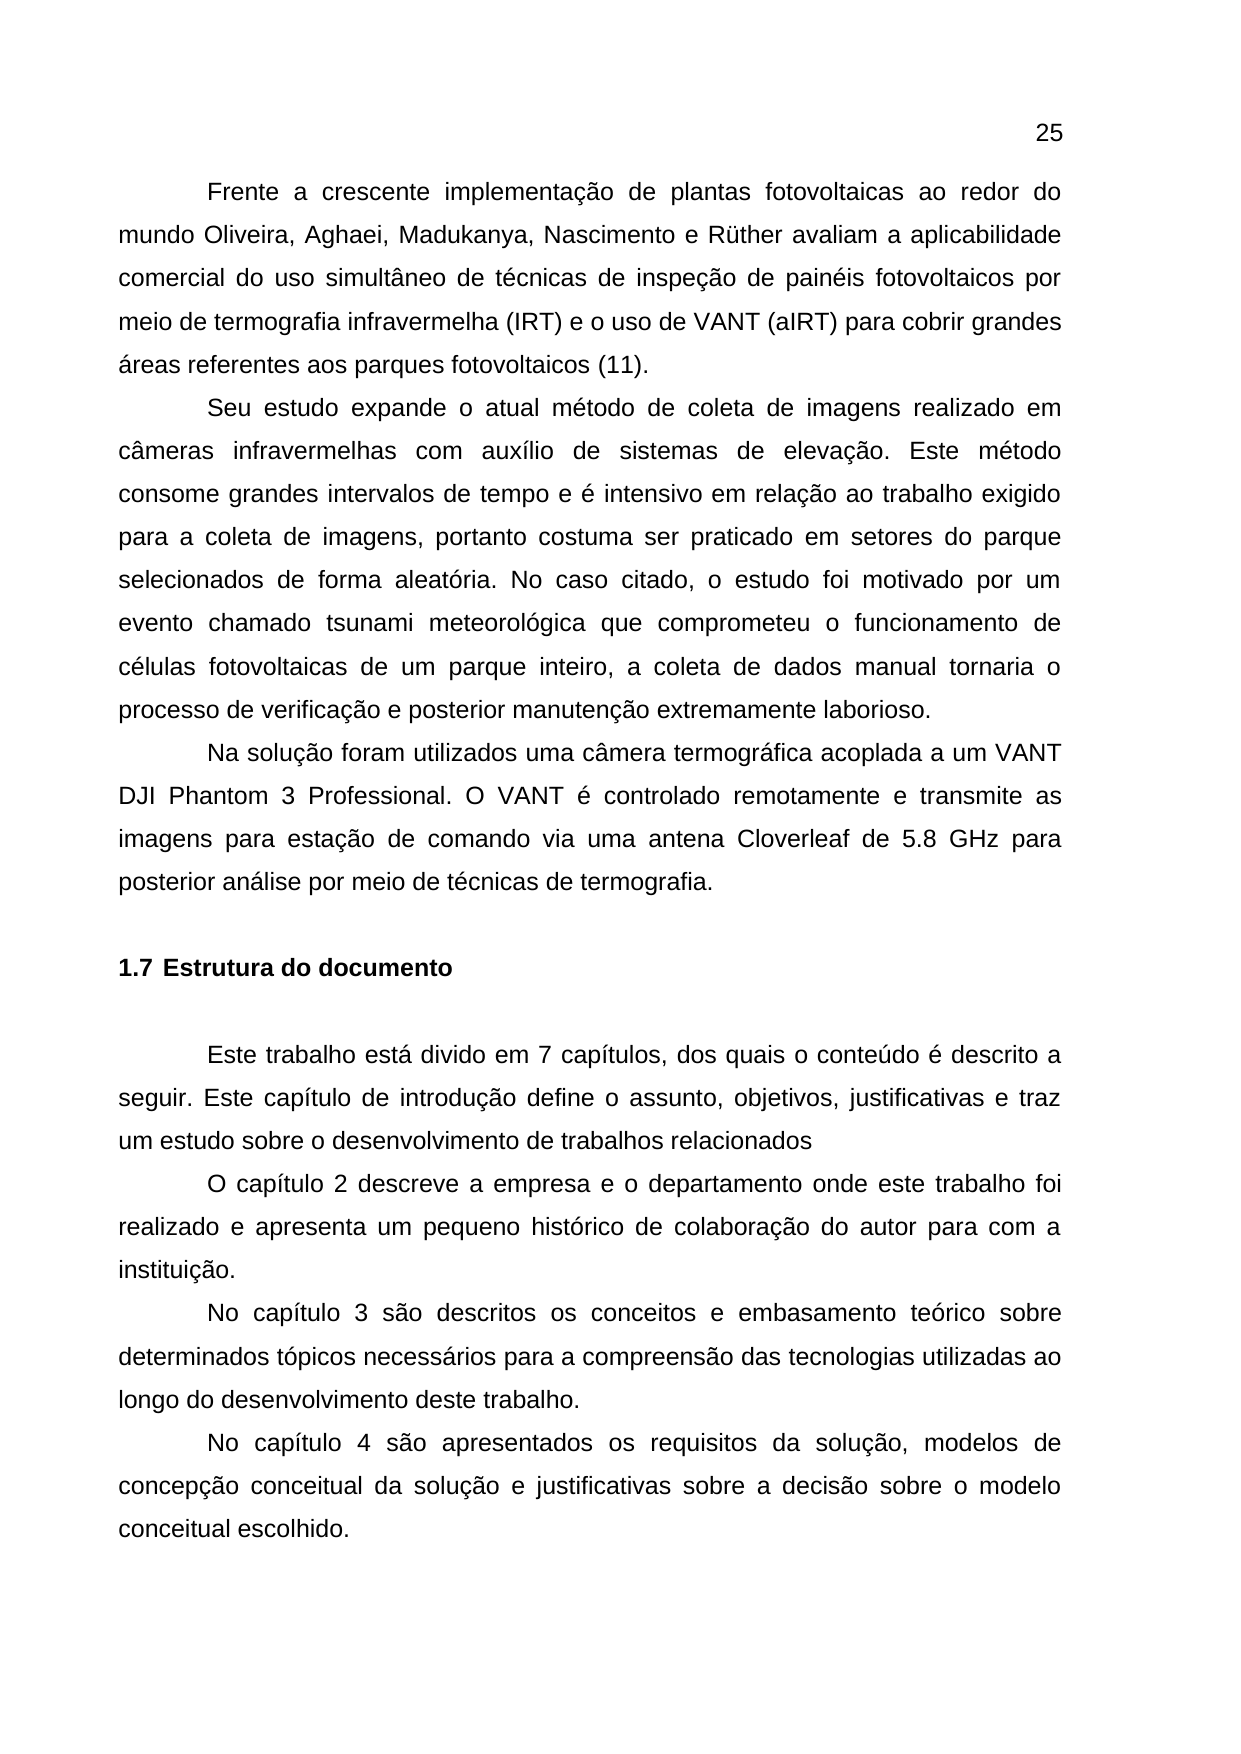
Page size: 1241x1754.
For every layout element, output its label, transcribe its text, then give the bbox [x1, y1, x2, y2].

text Frente a crescente implementação de plantas fotovoltaicas ao redor do mundo Oliveira, Aghaei, Madukanya, Nascimento e Rüther avaliam a aplicabilidade comercial do uso simultâneo de técnicas de inspeção de painéis fotovoltaicos por meio de termografia infravermelha (IRT) e o uso de VANT (aIRT) para cobrir grandes áreas referentes aos parques fotovoltaicos . [118, 177, 1063, 378]
subtitle Estrutura do documento [118, 953, 1063, 982]
text Seu estudo expande o atual método de coleta de imagens realizado em câmeras infravermelhas com auxílio de sistemas de elevação. Este método consome grandes intervalos de tempo e é intensivo em relação ao trabalho exigido para a coleta de imagens, portanto costuma ser praticado em setores do parque selecionados de forma aleatória. No caso citado, o estudo foi motivado por um evento chamado tsunami meteorológica que comprometeu o funcionamento de células fotovoltaicas de um parque inteiro, a coleta de dados manual tornaria o processo de verificação e posterior manutenção extremamente laborioso. [118, 393, 1063, 723]
text No capítulo 4 são apresentados os requisitos da solução, modelos de concepção conceitual da solução e justificativas sobre a decisão sobre o modelo conceitual escolhido. [118, 1428, 1063, 1543]
text No capítulo 3 são descritos os conceitos e embasamento teórico sobre determinados tópicos necessários para a compreensão das tecnologias utilizadas ao longo do desenvolvimento deste trabalho. [118, 1298, 1063, 1413]
text Na solução foram utilizados uma câmera termográfica acoplada a um VANT DJI Phantom 3 Professional. O VANT é controlado remotamente e transmite as imagens para estação de comando via uma antena Cloverleaf de 5.8 GHz para posterior análise por meio de técnicas de termografia. [118, 738, 1063, 896]
text Este trabalho está divido em 7 capítulos, dos quais o conteúdo é descrito a seguir. Este capítulo de introdução define o assunto, objetivos, justificativas e traz um estudo sobre o desenvolvimento de trabalhos relacionados [118, 1040, 1063, 1155]
text O capítulo 2 descreve a empresa e o departamento onde este trabalho foi realizado e apresenta um pequeno histórico de colaboração do autor para com a instituição. [118, 1169, 1063, 1284]
